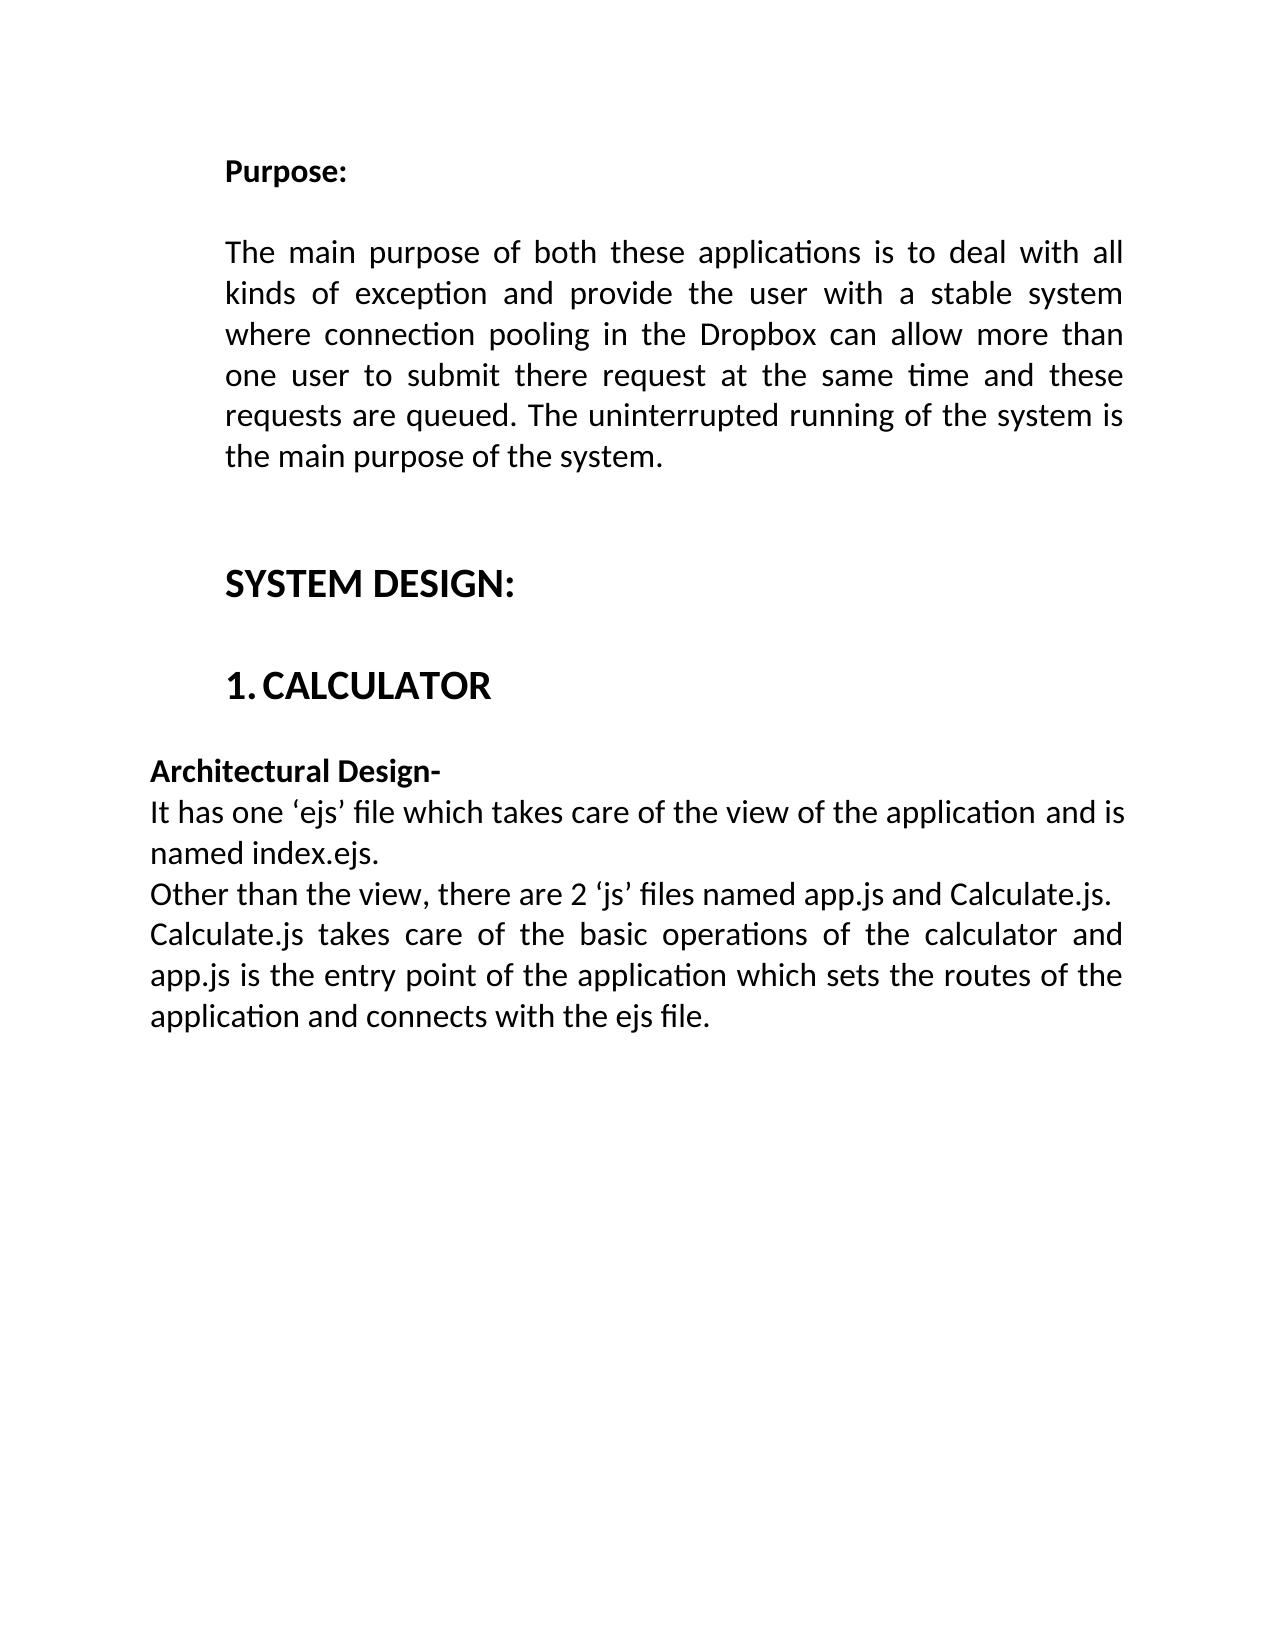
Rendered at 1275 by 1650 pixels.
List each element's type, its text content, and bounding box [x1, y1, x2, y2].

text Other than the view, there are 2 ‘js’ files named app.js and Calculate.js. [150, 873, 1125, 913]
list Purpose: [225, 150, 1125, 191]
list CALCULATOR [225, 659, 1125, 710]
text Architectural Design- [150, 751, 1125, 791]
text Calculate.js takes care of the basic operations of the calculator and app.js is the entry point of the application which sets the routes of the application and connects with the ejs file. [150, 913, 1125, 1036]
list SYSTEM DESIGN: [225, 557, 1125, 608]
list The main purpose of both these applications is to deal with all kinds of exception and provide the user with a stable system where connection pooling in the Dropbox can allow more than one user to submit there request at the same time and these requests are queued. The uninterrupted running of the system is the main purpose of the system. [225, 231, 1125, 476]
text It has one ‘ejs’ file which takes care of the view of the application and is named index.ejs. [150, 791, 1125, 873]
